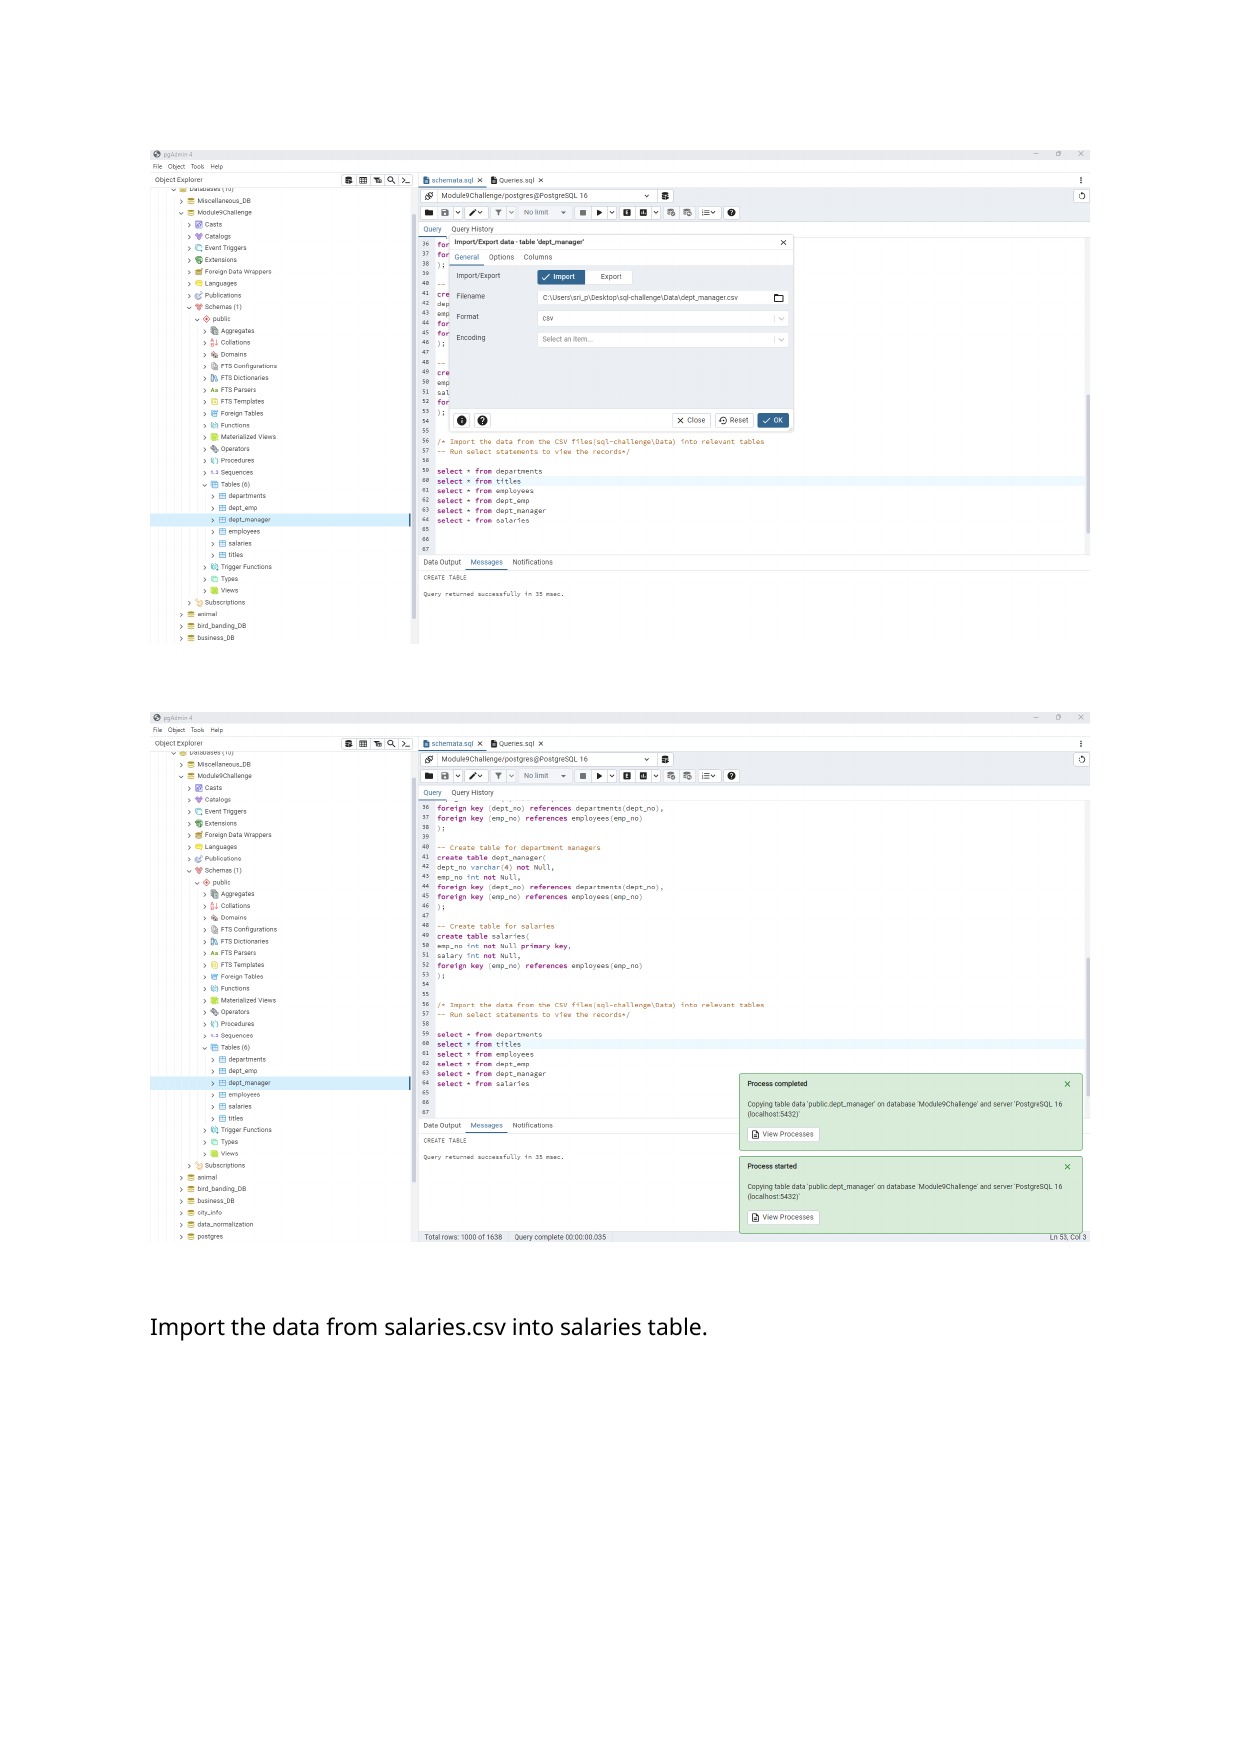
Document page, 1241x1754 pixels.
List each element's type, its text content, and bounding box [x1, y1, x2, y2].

picture [150, 150, 1091, 644]
text Import the data from salaries.csv into salaries table. [150, 1311, 1090, 1342]
picture [150, 712, 1091, 1242]
